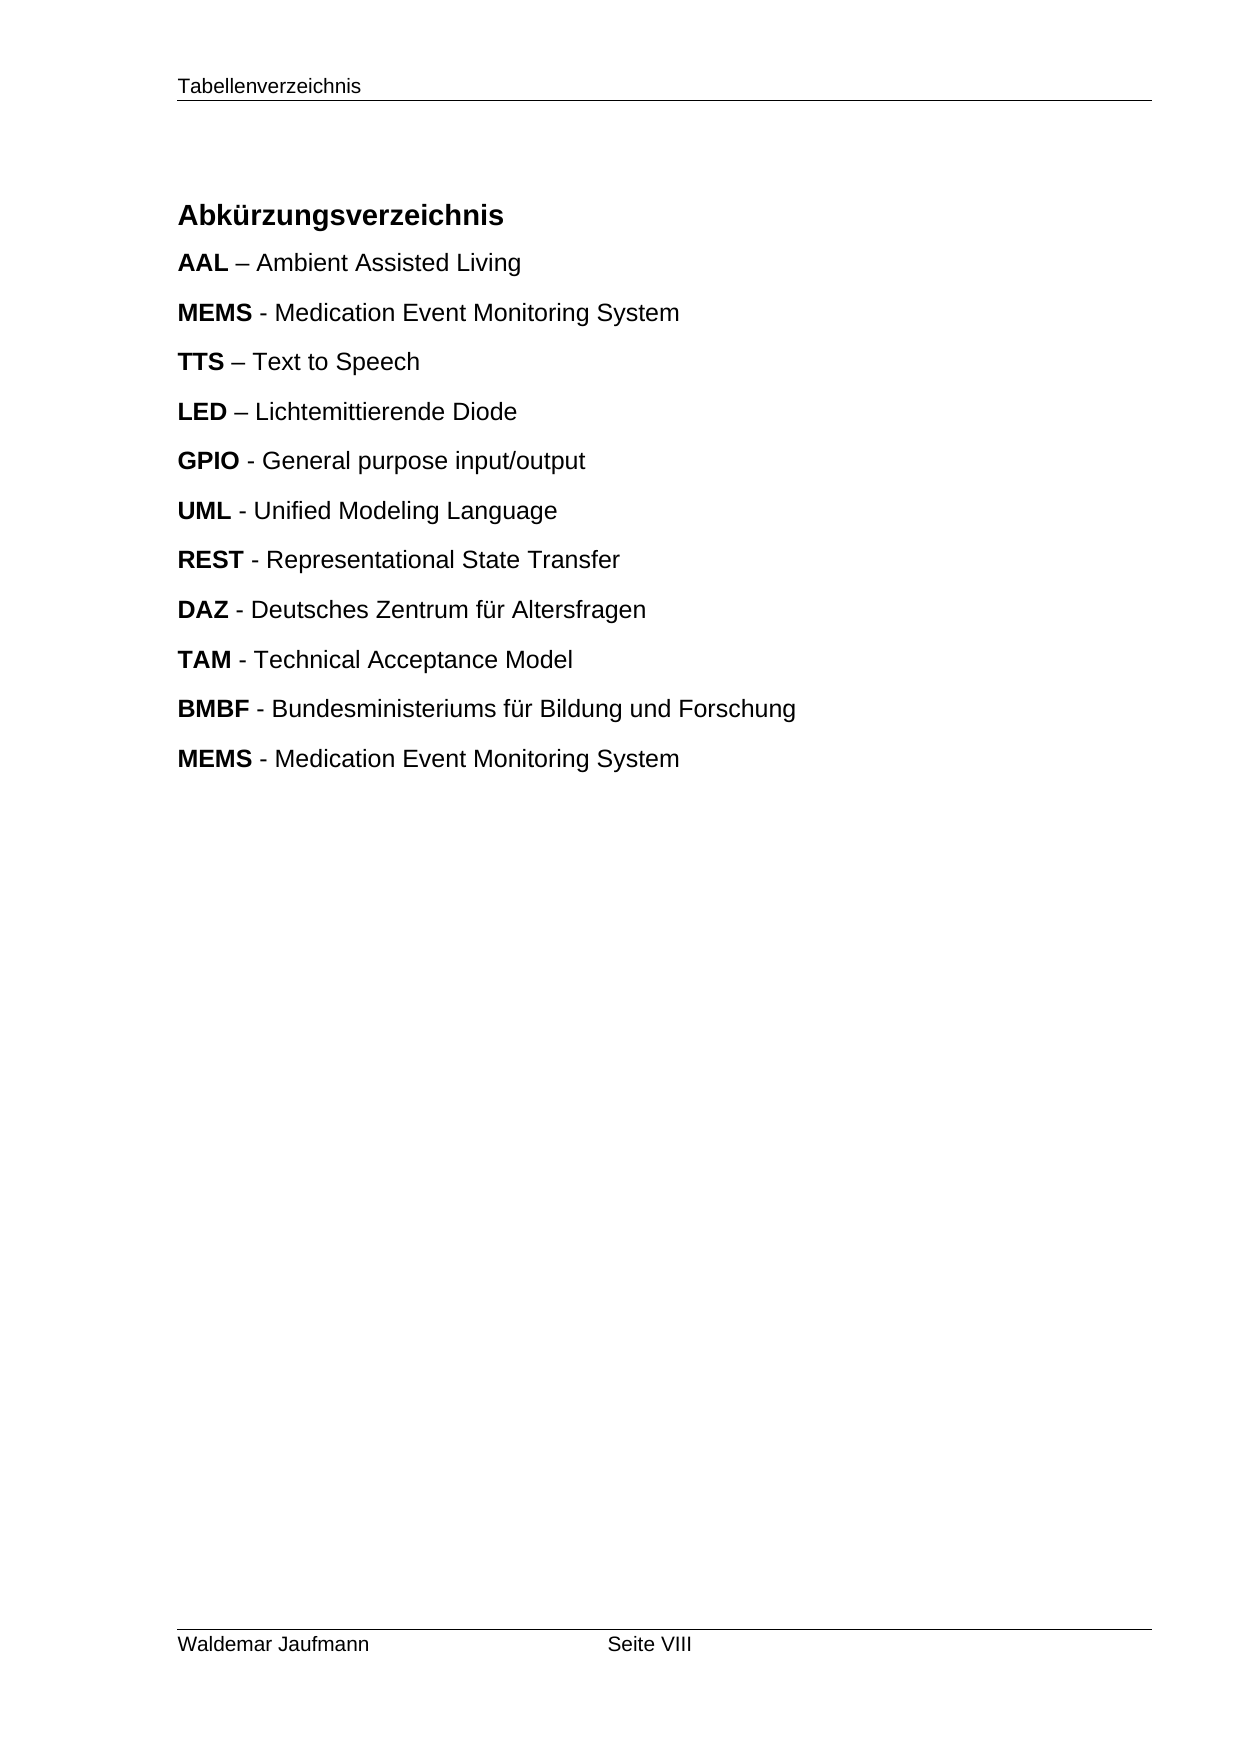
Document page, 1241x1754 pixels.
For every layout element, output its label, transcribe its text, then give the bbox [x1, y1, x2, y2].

text MEMS - Medication Event Monitoring System [177, 298, 1152, 326]
text GPIO - General purpose input/output [177, 446, 1152, 475]
text TAM - Technical Acceptance Model [177, 645, 1152, 673]
text UML - Unified Modeling Language [177, 496, 1152, 525]
text REST - Representational State Transfer [177, 546, 1152, 574]
text AAL – Ambient Assisted Living [177, 248, 1152, 277]
subtitle Abkürzungsverzeichnis [177, 198, 1152, 231]
text DAZ - Deutsches Zentrum für Altersfragen [177, 595, 1152, 624]
text MEMS - Medication Event Monitoring System [177, 744, 1152, 773]
text TTS – Text to Speech [177, 347, 1152, 376]
text BMBF - Bundesministeriums für Bildung und Forschung [177, 694, 1152, 723]
text LED – Lichtemittierende Diode [177, 397, 1152, 426]
